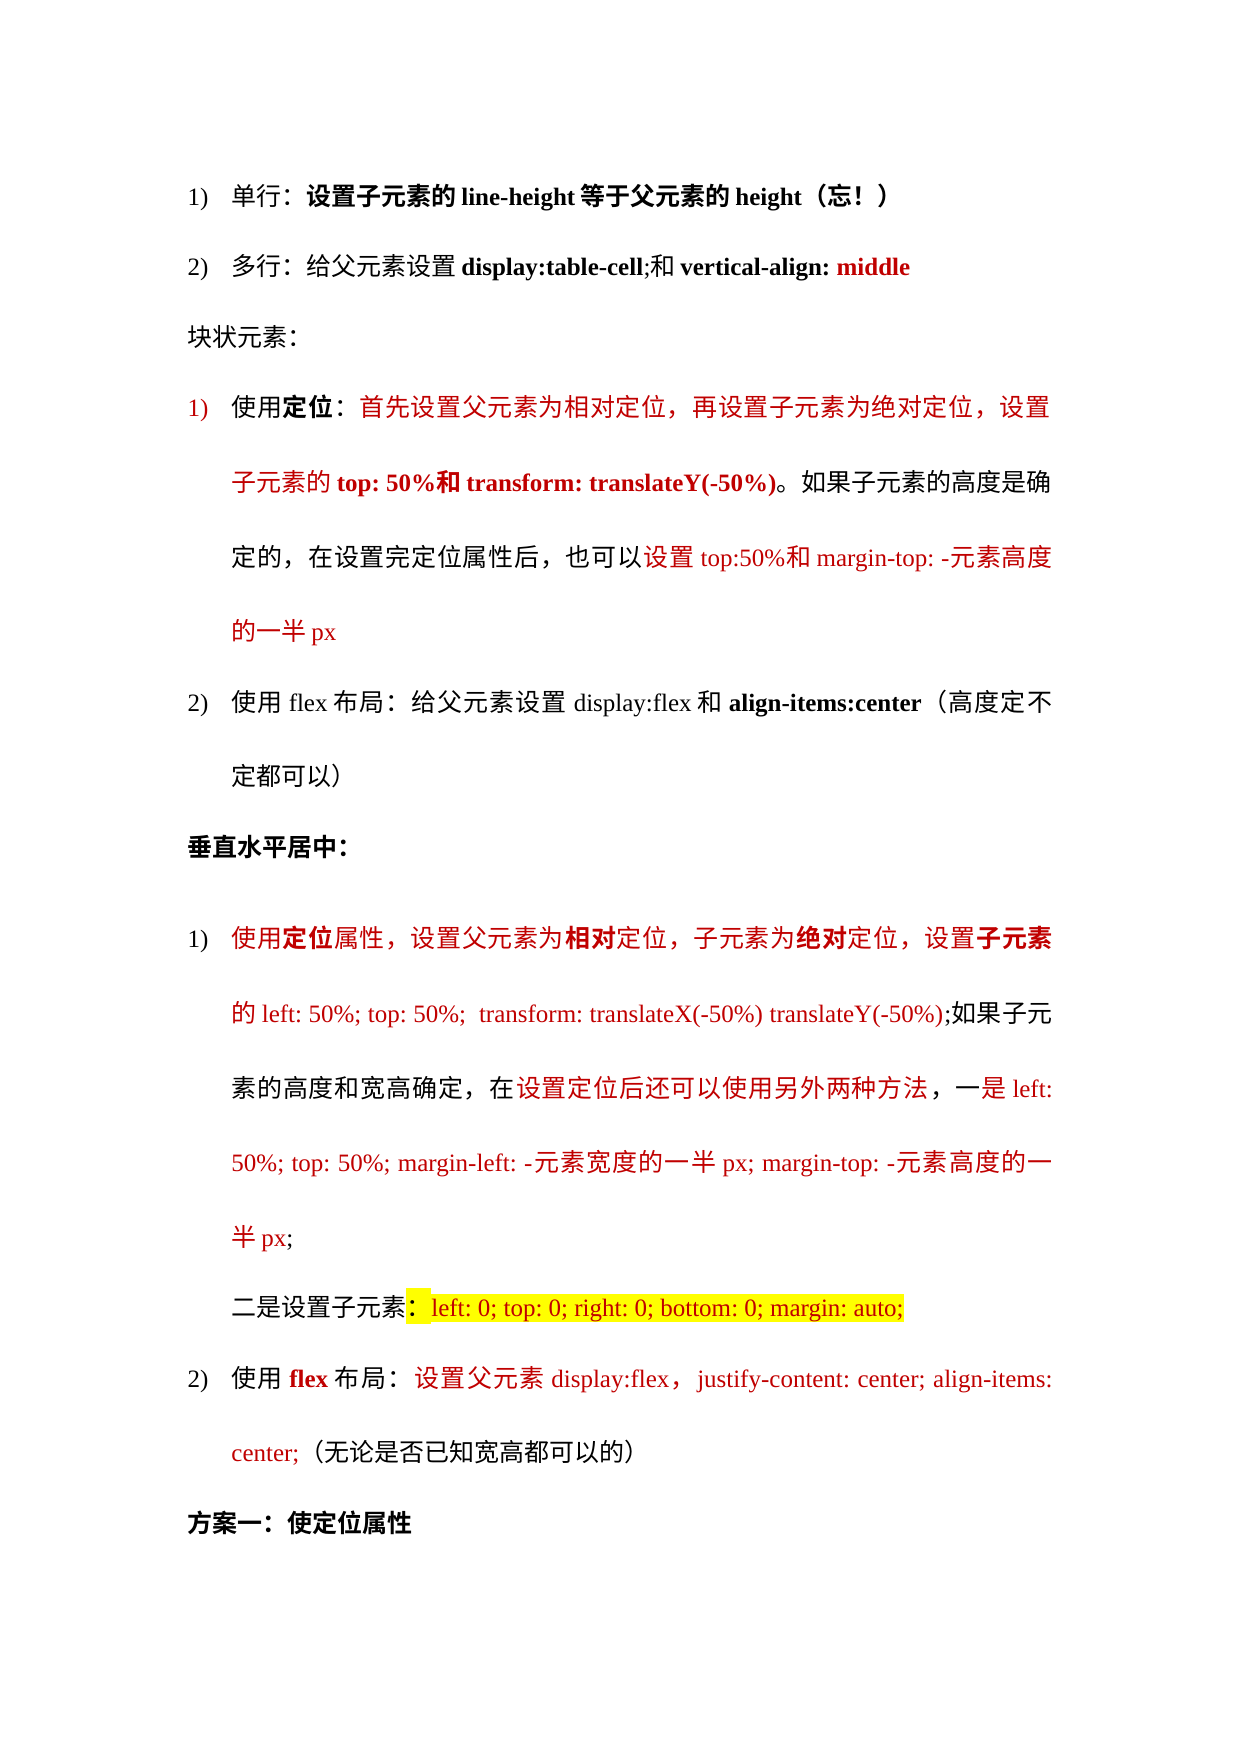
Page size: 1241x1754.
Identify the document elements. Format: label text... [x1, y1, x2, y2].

list 使用定位属性，设置父元素为相对定位，子元素为绝对定位，设置子元素的left: 50%; top: 50%; transform: translateX(-50%) translateY(-50%);如果子元素的高度和宽高确定，在设置定位后还可以使用另外两种方法，一是left: 50%; top: 50%; margin-left: -元素宽度的一半px; margin-top: -元素高度的一半px; [187, 904, 1053, 1268]
subtitle 垂直水平居中： [187, 813, 1053, 878]
list 二是设置子元素：left: 0; top: 0; right: 0; bottom: 0; margin: auto; [231, 1273, 1053, 1338]
subtitle 方案一：使定位属性 [187, 1489, 1053, 1554]
list 单行：设置子元素的line-height等于父元素的height（忘！） [187, 162, 1053, 227]
list 使用flex布局：设置父元素display:flex，justify-content: center; align-items: center;（无论是否已知宽高都可以的） [187, 1344, 1053, 1483]
list 使用定位：首先设置父元素为相对定位，再设置子元素为绝对定位，设置子元素的top: 50%和transform: translateY(-50%)。如果子元素的高度是确定的，在设置完定位属性后，也可以设置top:50%和margin-top: -元素高度的一半px [187, 373, 1053, 662]
list 多行：给父元素设置display:table-cell;和vertical-align: middle [187, 232, 1053, 297]
text 块状元素： [187, 303, 1053, 368]
list 使用flex布局：给父元素设置display:flex和align-items:center（高度定不定都可以） [187, 668, 1053, 807]
